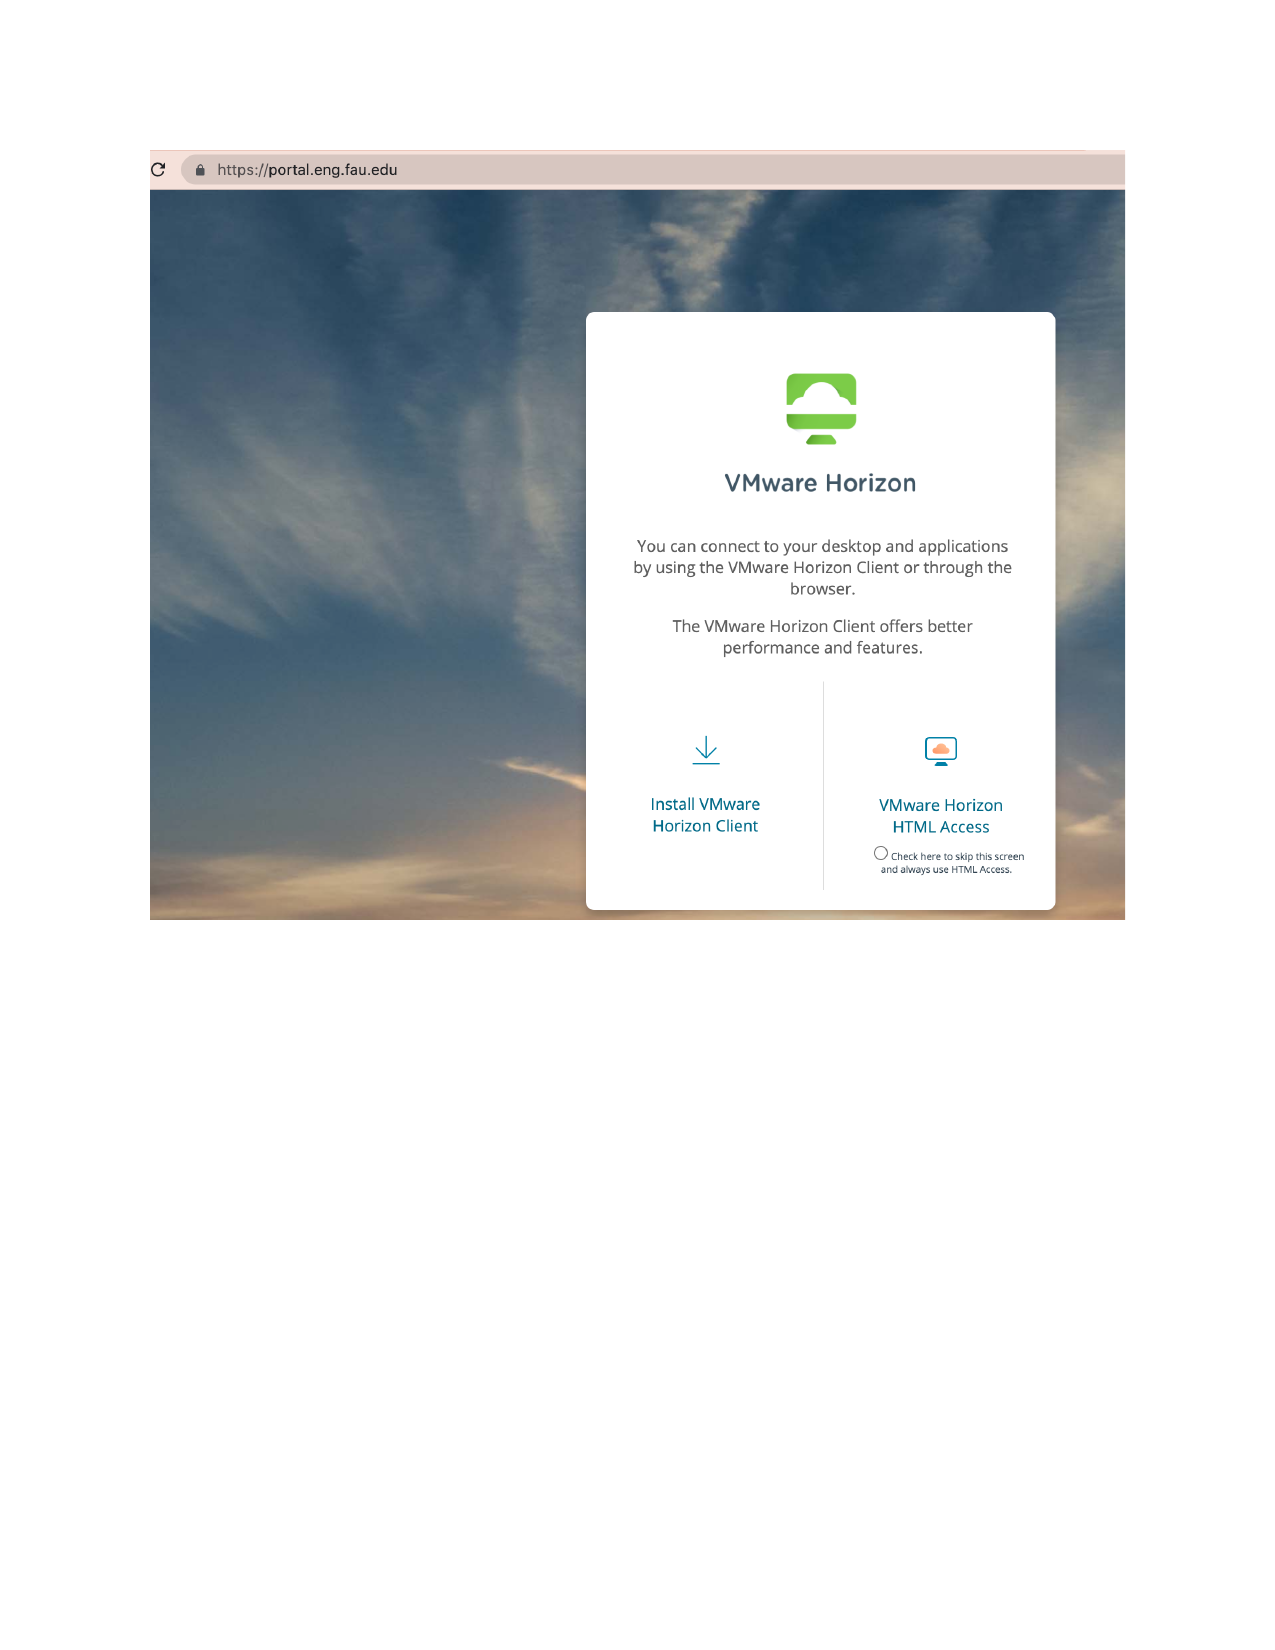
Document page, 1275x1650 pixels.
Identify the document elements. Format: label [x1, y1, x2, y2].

picture [150, 150, 1125, 920]
